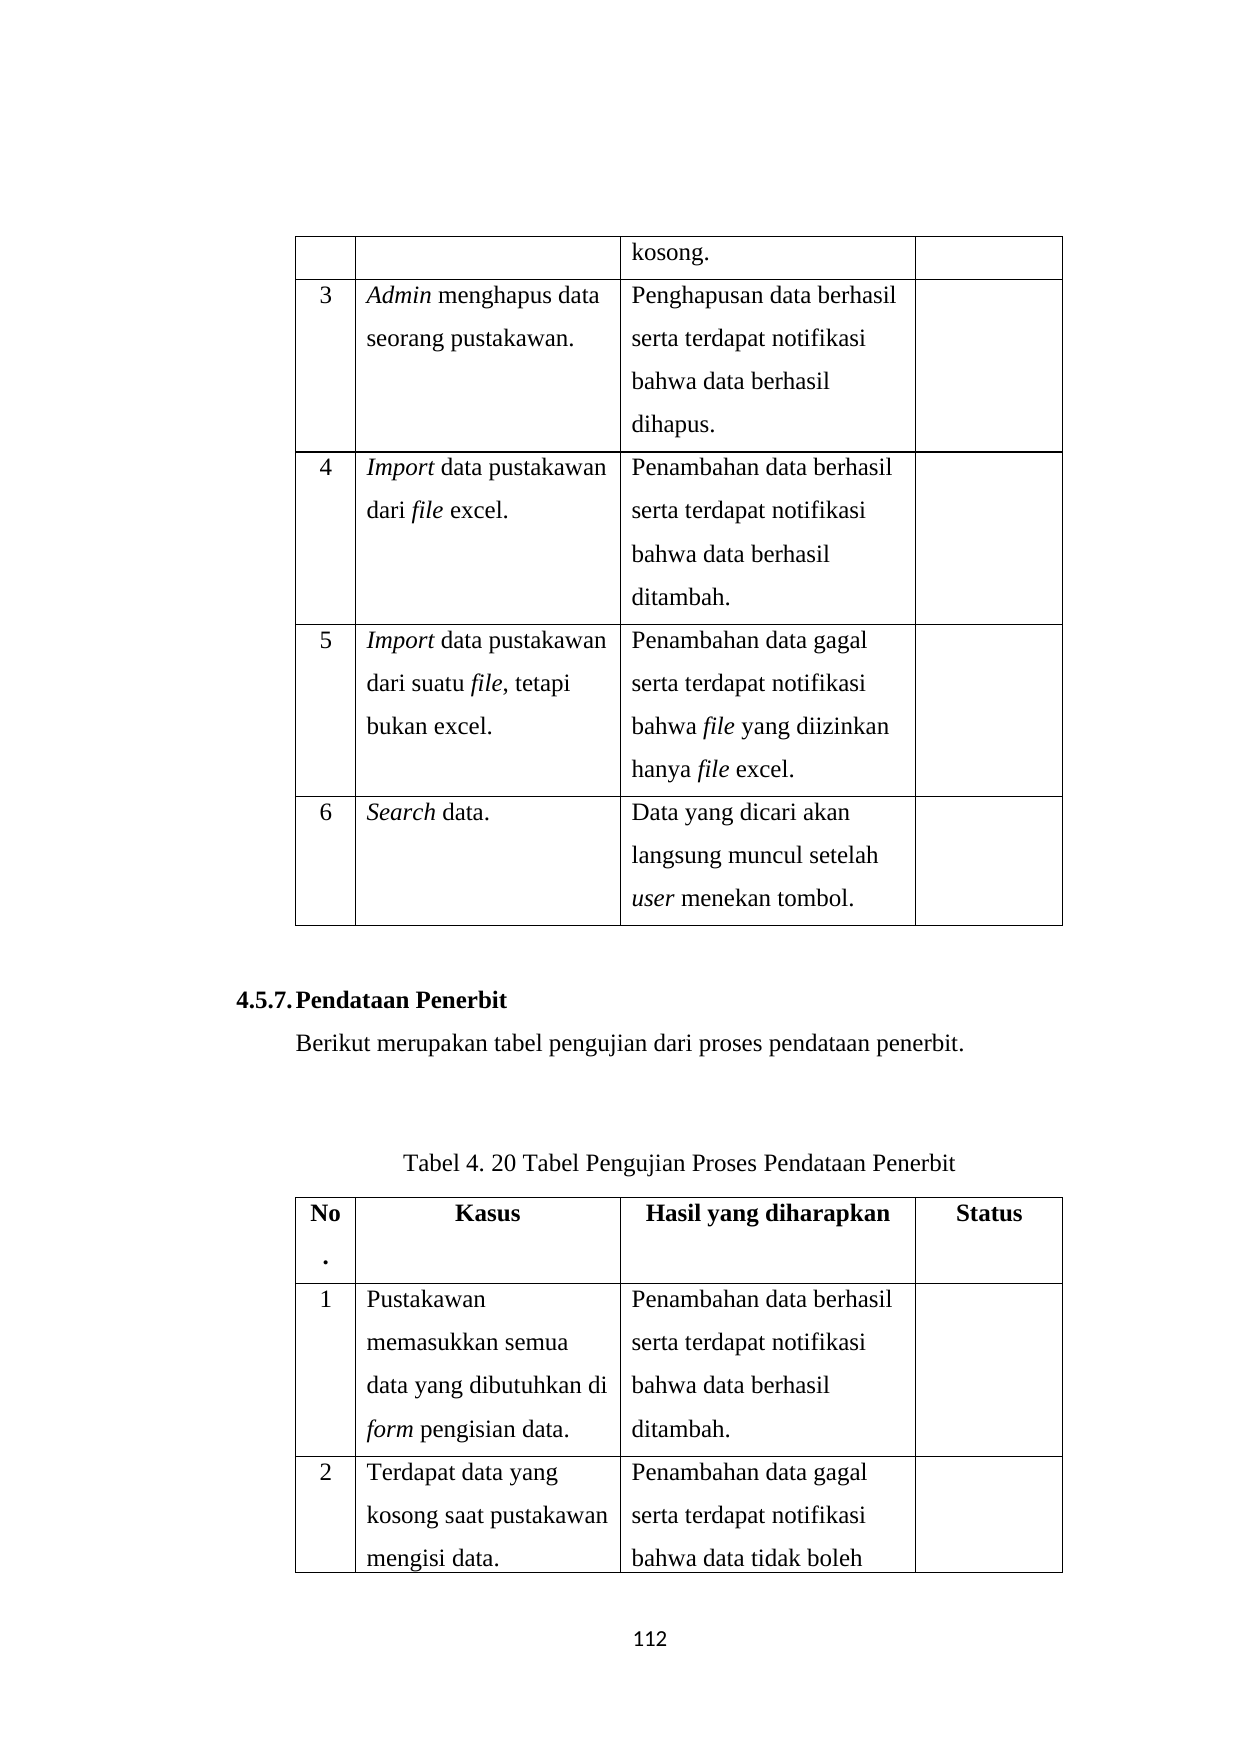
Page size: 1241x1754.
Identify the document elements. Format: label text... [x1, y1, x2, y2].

table_cell 2 [296, 1457, 355, 1572]
text Tabel 4. 20 Tabel Pengujian Proses Pendataan Penerbit [295, 1148, 1063, 1176]
table_cell [916, 1284, 1062, 1456]
table_cell [916, 453, 1062, 624]
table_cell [621, 237, 915, 279]
table_cell 6 [296, 797, 355, 925]
table_cell Penambahan data berhasil serta terdapat notifikasi bahwa data berhasil ditambah. [621, 1284, 915, 1456]
table_cell Search data. [356, 797, 620, 925]
text Berikut merupakan tabel pengujian dari proses pendataan penerbit. [236, 1028, 1063, 1057]
table_cell 1 [296, 1284, 355, 1456]
table_cell Penghapusan data berhasil serta terdapat notifikasi bahwa data berhasil dihapus. [621, 280, 915, 451]
table_cell 2 [296, 237, 355, 279]
table_cell Penambahan data gagal serta terdapat notifikasi bahwa file yang diizinkan hanya file excel. [621, 625, 915, 796]
table_cell [916, 237, 1062, 279]
subtitle Pendataan Penerbit [236, 985, 1063, 1014]
table_cell [916, 797, 1062, 925]
table_cell Data yang dicari akan langsung muncul setelah user menekan tombol. [621, 797, 915, 925]
table_cell Admin menghapus data seorang pustakawan. [356, 280, 620, 451]
table_header Status [916, 1198, 1062, 1283]
table_cell [916, 280, 1062, 451]
table_header Kasus [356, 1198, 620, 1283]
table_cell [916, 1457, 1062, 1572]
table_cell 5 [296, 625, 355, 796]
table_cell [356, 237, 620, 279]
table_cell [916, 625, 1062, 796]
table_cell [356, 1457, 620, 1572]
table_cell 3 [296, 280, 355, 451]
table_cell Import data pustakawan dari file excel. [356, 453, 620, 624]
table_header No. [296, 1198, 355, 1283]
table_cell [621, 1457, 915, 1572]
table_cell Pustakawan memasukkan semua data yang dibutuhkan di form pengisian data. [356, 1284, 620, 1456]
table_cell Penambahan data berhasil serta terdapat notifikasi bahwa data berhasil ditambah. [621, 453, 915, 624]
table_cell 4 [296, 453, 355, 624]
table_cell Import data pustakawan dari suatu file, tetapi bukan excel. [356, 625, 620, 796]
table_header Hasil yang diharapkan [621, 1198, 915, 1283]
